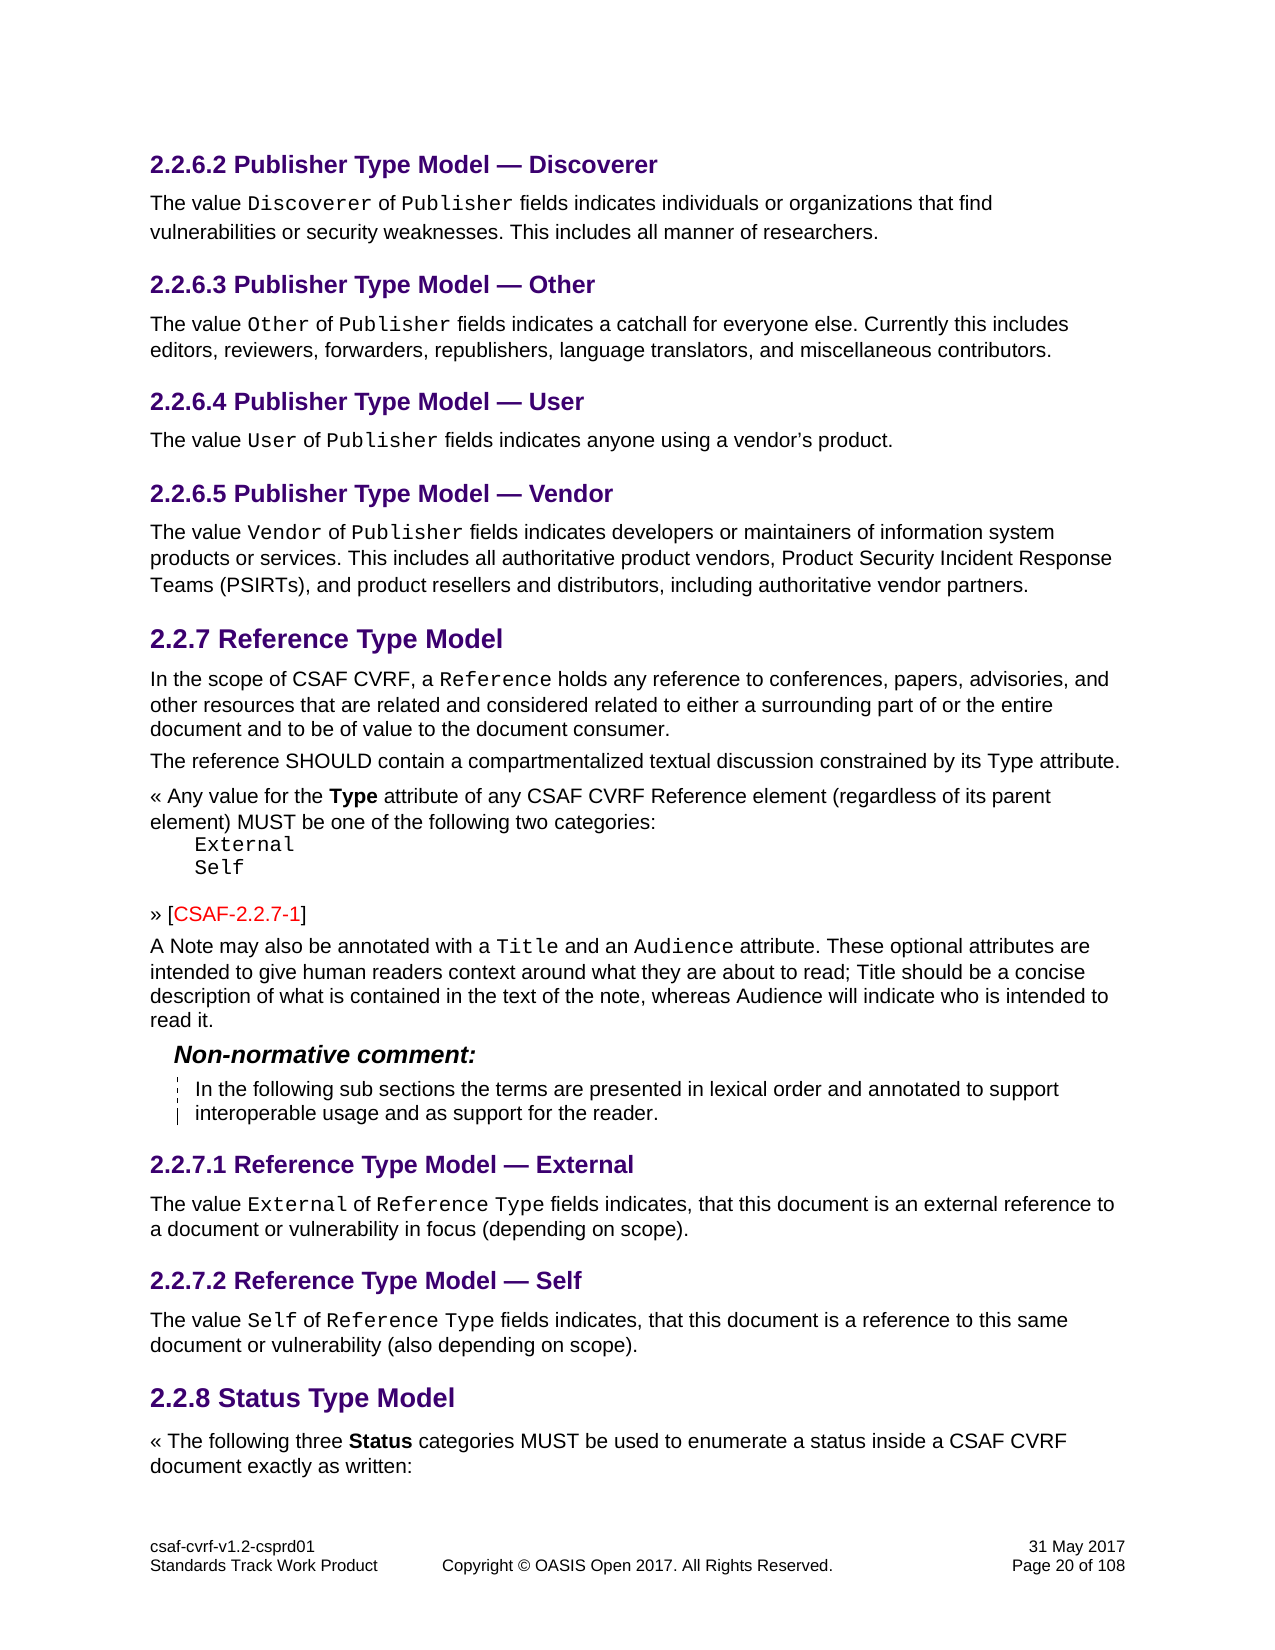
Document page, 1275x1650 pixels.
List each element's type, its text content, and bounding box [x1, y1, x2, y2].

text External Self [194, 834, 1125, 881]
text The value External of Reference Type fields indicates, that this document is an external reference to a document or vulnerability in focus (depending on scope). [150, 1191, 1125, 1241]
subtitle Non-normative comment: [174, 1040, 1125, 1069]
text A Note may also be annotated with a Title and an Audience attribute. These optional attributes are intended to give human readers context around what they are about to read; Title should be a concise description of what is contained in the text of the note, whereas Audience will indicate who is intended to read it. [150, 934, 1125, 1032]
text « The following three Status categories MUST be used to enumerate a status inside a CSAF CVRF document exactly as written: [150, 1426, 1125, 1478]
text The value Self of Reference Type fields indicates, that this document is a reference to this same document or vulnerability (also depending on scope). [150, 1307, 1125, 1357]
text In the scope of CSAF CVRF, a Reference holds any reference to conferences, papers, advisories, and other resources that are related and considered related to either a surrounding part of or the entire document and to be of value to the document consumer. [150, 667, 1125, 741]
subtitle Publisher Type Model — Vendor [150, 479, 1125, 507]
text » [CSAF-2.2.7-1] [150, 902, 1125, 926]
subtitle Publisher Type Model — Other [150, 271, 1125, 299]
subtitle Status Type Model [150, 1382, 1125, 1413]
subtitle Reference Type Model — Self [150, 1266, 1125, 1295]
text « Any value for the Type attribute of any CSAF CVRF Reference element (regardless of its parent element) MUST be one of the following two categories: [150, 781, 1125, 834]
subtitle Publisher Type Model — Discoverer [150, 150, 1125, 179]
text The value Vendor of Publisher fields indicates developers or maintainers of information system products or services. This includes all authoritative product vendors, Product Security Incident Response Teams (PSIRTs), and product resellers and distributors, including authoritative vendor partners. [150, 520, 1125, 598]
subtitle Reference Type Model — External [150, 1150, 1125, 1179]
subtitle Reference Type Model [150, 623, 1125, 654]
text The value User of Publisher fields indicates anyone using a vendor’s product. [150, 428, 1125, 454]
text The value Other of Publisher fields indicates a catchall for everyone else. Currently this includes editors, reviewers, forwarders, republishers, language translators, and miscellaneous contributors. [150, 312, 1125, 362]
text The reference SHOULD contain a compartmentalized textual discussion constrained by its Type attribute. [150, 749, 1125, 773]
text The value Discoverer of Publisher fields indicates individuals or organizations that find vulnerabilities or security weaknesses. This includes all manner of researchers. [150, 191, 1125, 246]
subtitle Publisher Type Model — User [150, 387, 1125, 415]
text In the following sub sections the terms are presented in lexical order and annotated to support interoperable usage and as support for the reader. [177, 1077, 1080, 1125]
